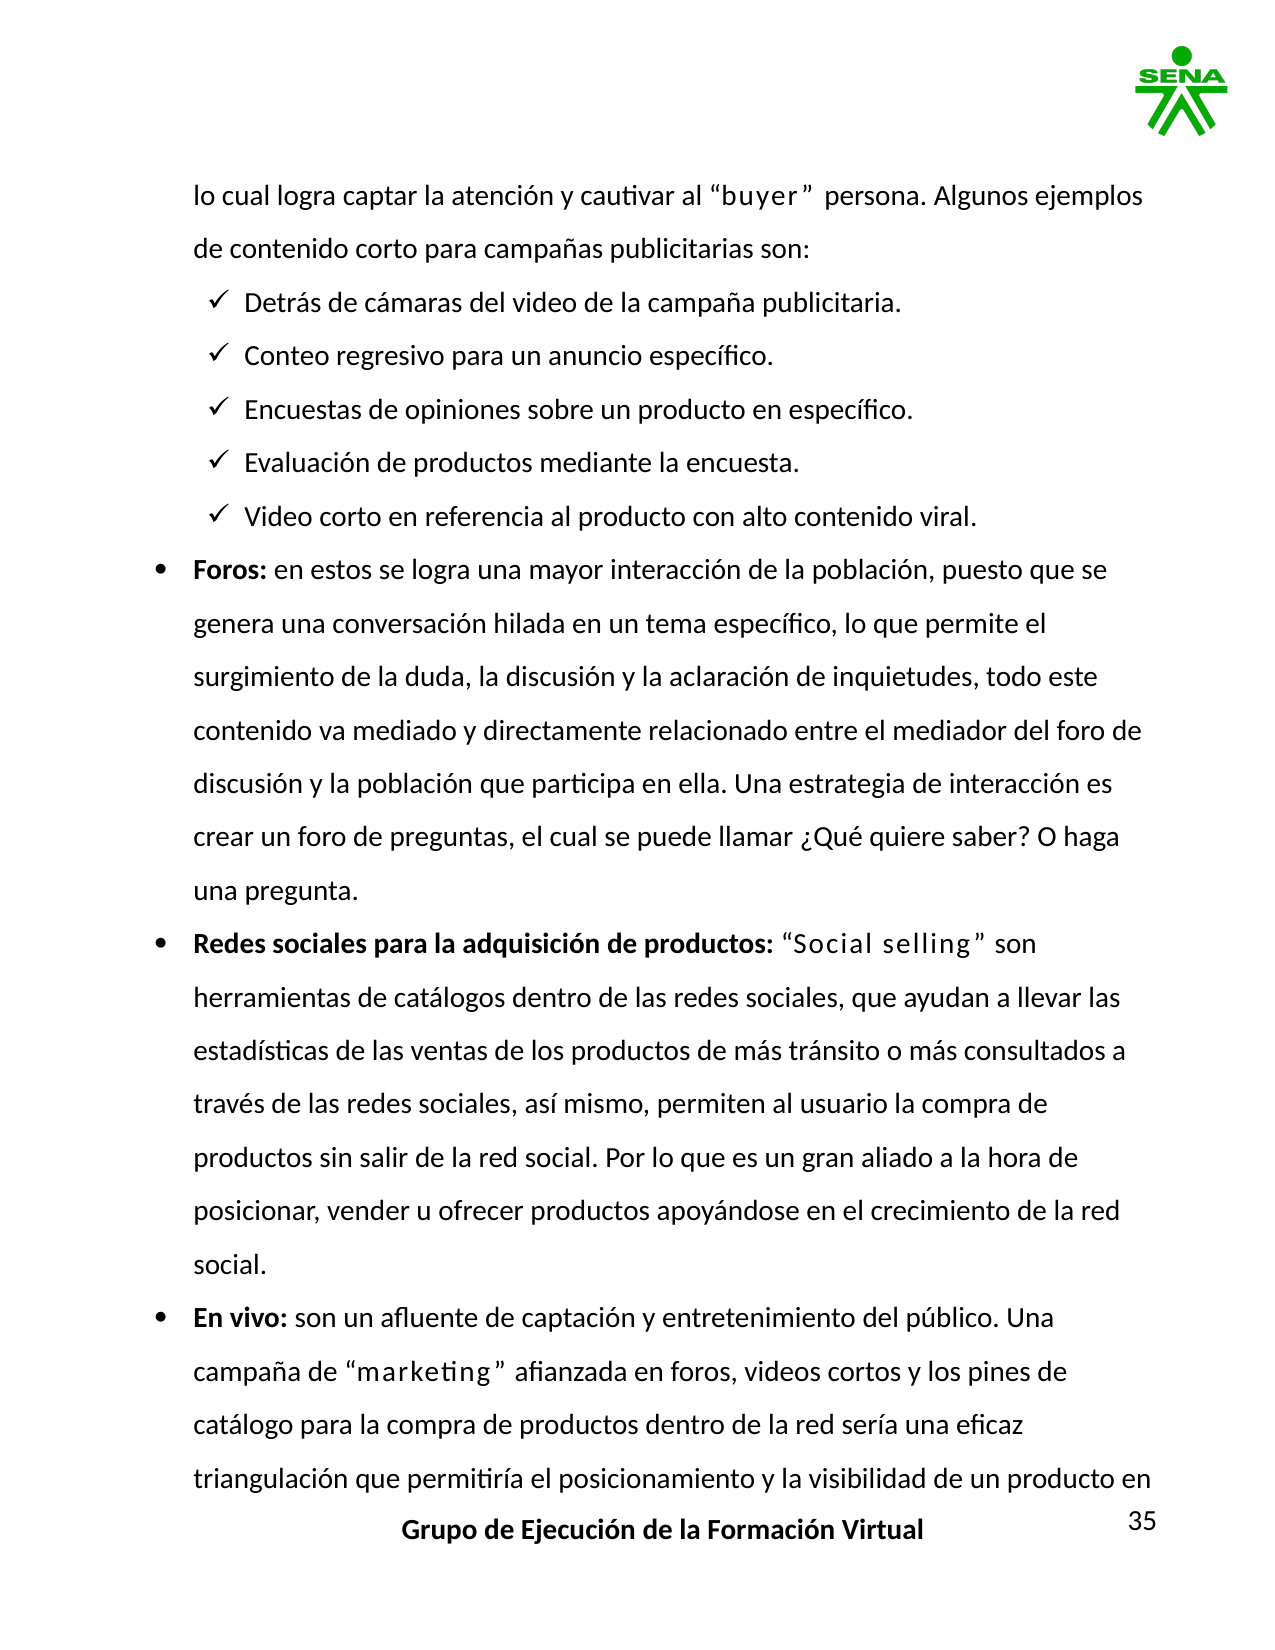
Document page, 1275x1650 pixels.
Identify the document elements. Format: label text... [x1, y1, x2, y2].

list Encuestas de opiniones sobre un producto en específico. [207, 391, 1157, 427]
list Evaluación de productos mediante la encuesta. [207, 444, 1157, 480]
picture [1135, 46, 1228, 136]
list Foros: en estos se logra una mayor interacción de la población, puesto que se genera una conversación hilada en un tema específico, lo que permite el surgimiento de la duda, la discusión y la aclaración de inquietudes, todo este contenido va mediado y directamente relacionado entre el mediador del foro de discusión y la población que participa en ella. Una estrategia de interacción es crear un foro de preguntas, el cual se puede llamar ¿Qué quiere saber? O haga una pregunta. [156, 551, 1157, 907]
list Detrás de cámaras del video de la campaña publicitaria. [207, 284, 1157, 320]
list Conteo regresivo para un anuncio específico. [207, 337, 1157, 373]
list Redes sociales para la adquisición de productos: “Social selling” son herramientas de catálogos dentro de las redes sociales, que ayudan a llevar las estadísticas de las ventas de los productos de más tránsito o más consultados a través de las redes sociales, así mismo, permiten al usuario la compra de productos sin salir de la red social. Por lo que es un gran aliado a la hora de posicionar, vender u ofrecer productos apoyándose en el crecimiento de la red social. [156, 925, 1157, 1282]
list Video corto en referencia al producto con alto contenido viral. [207, 498, 1157, 533]
